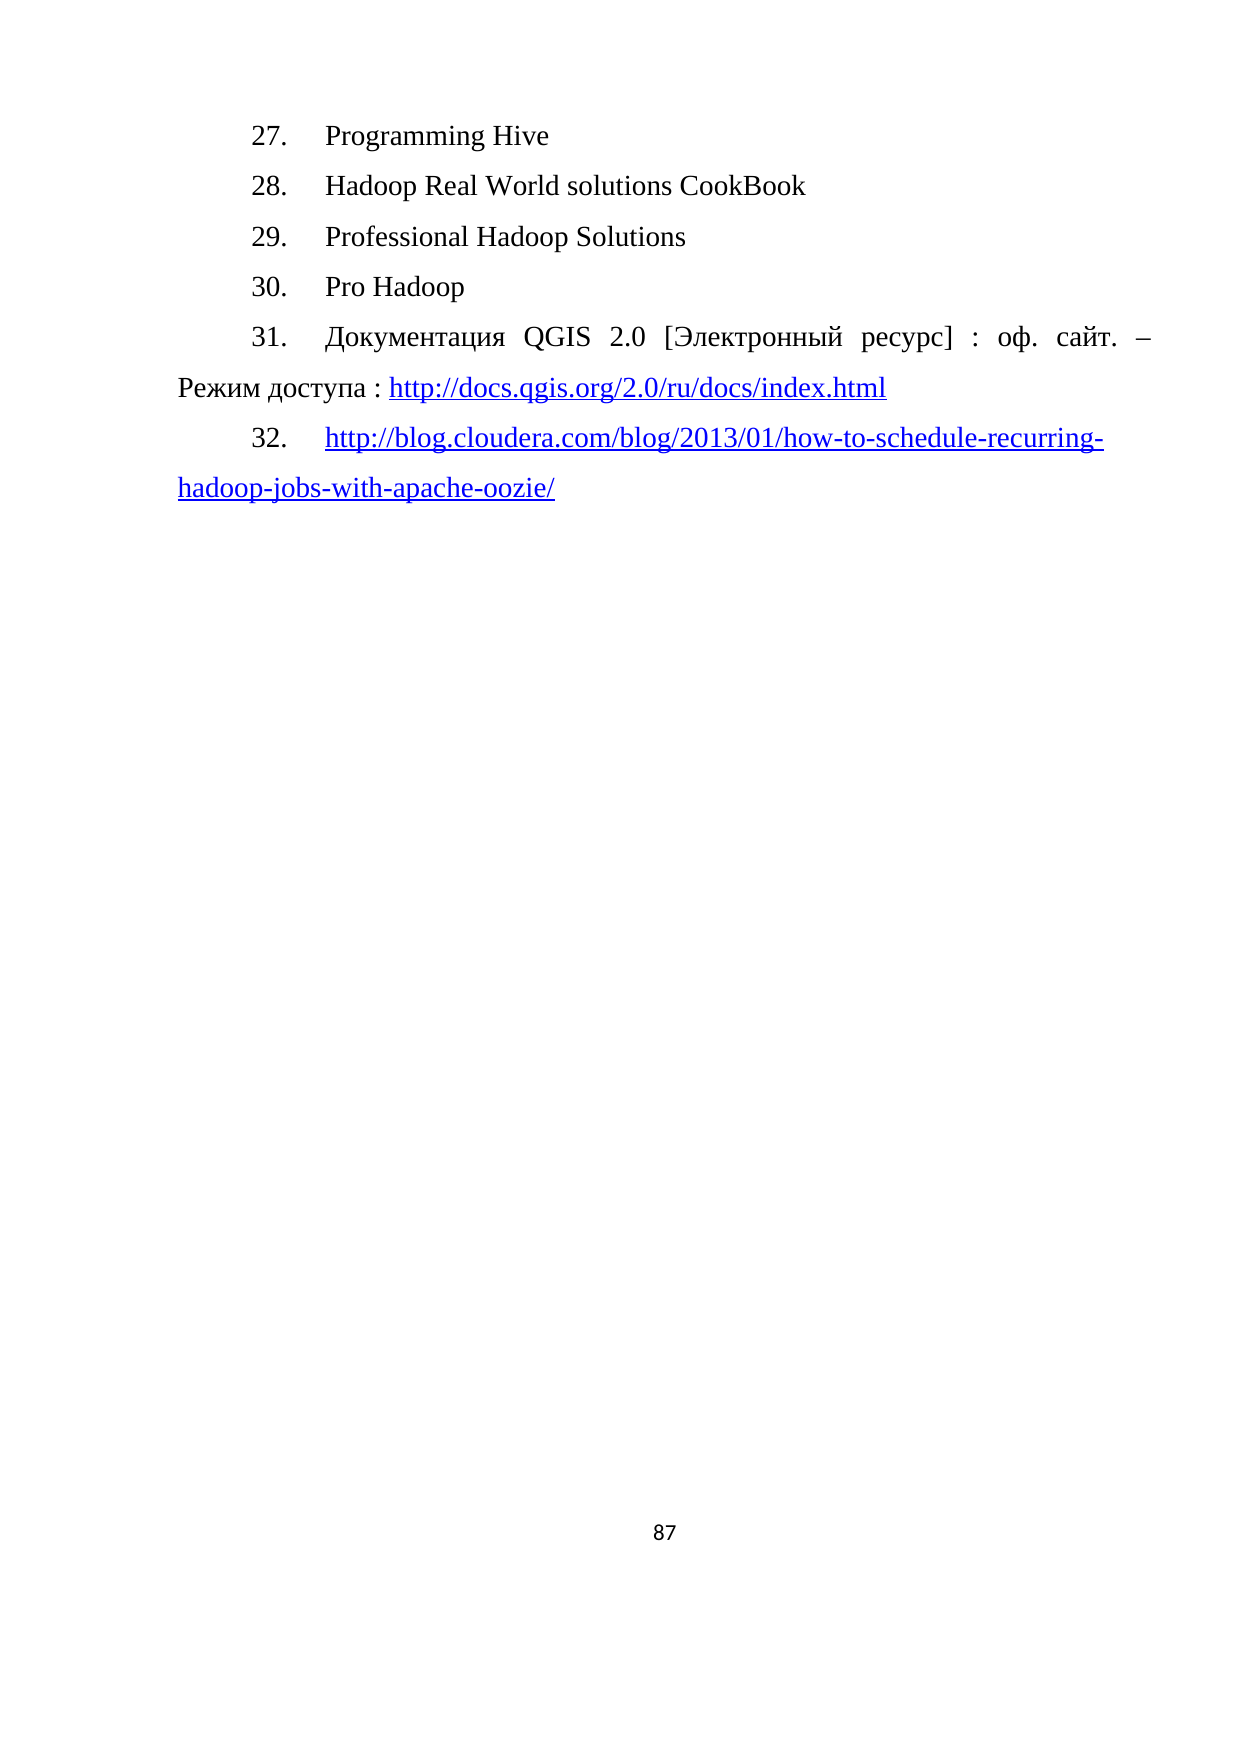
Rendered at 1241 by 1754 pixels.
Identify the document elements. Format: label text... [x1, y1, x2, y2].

list http://blog.cloudera.com/blog/2013/01/how-to-schedule-recurring-hadoop-jobs-with-apache-oozie/ [177, 420, 1152, 504]
list Professional Hadoop Solutions [177, 219, 1152, 252]
list Hadoop Real World solutions CookBook [177, 168, 1152, 202]
list Документация QGIS 2.0 [Электронный ресурс] : оф. сайт. – Режим доступа : http://docs.qgis.org/2.0/ru/docs/index.html [177, 319, 1152, 403]
list Programming Hive [177, 118, 1152, 152]
list Pro Hadoop [177, 269, 1152, 303]
